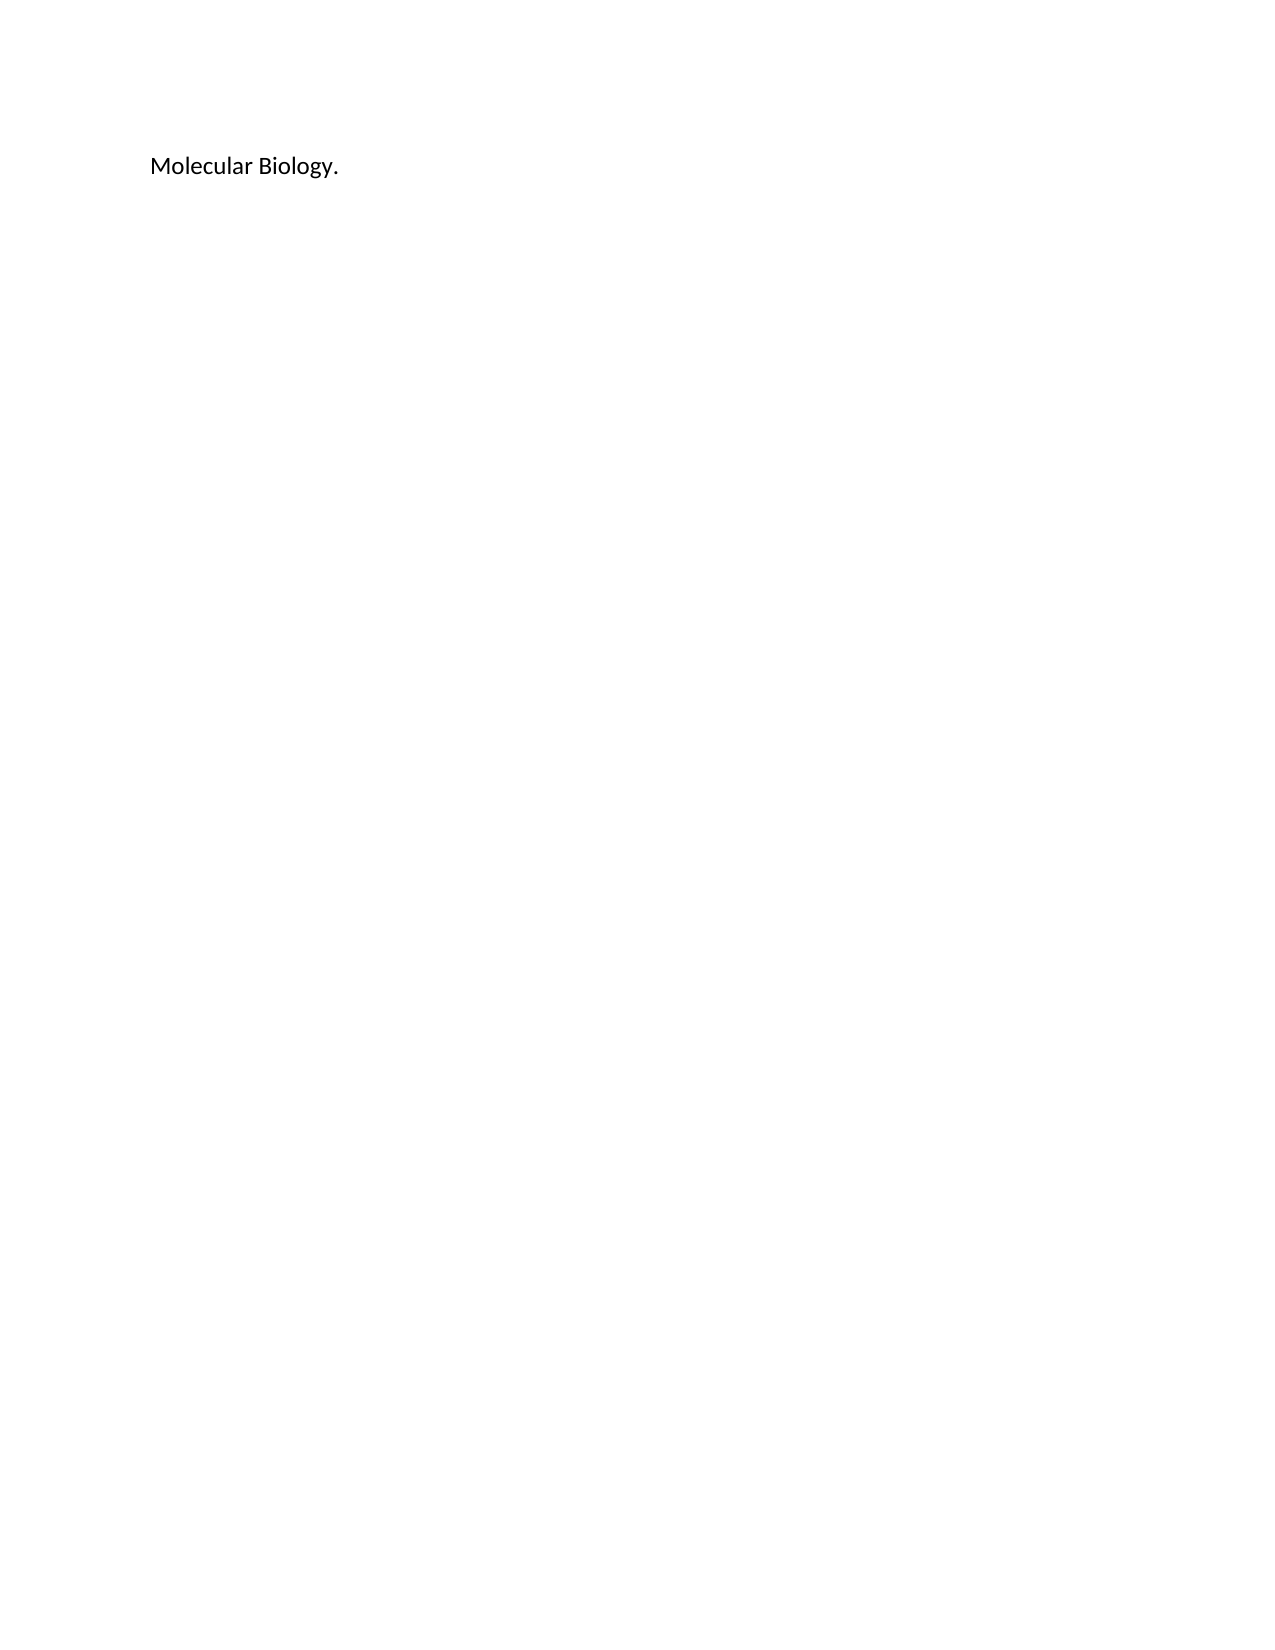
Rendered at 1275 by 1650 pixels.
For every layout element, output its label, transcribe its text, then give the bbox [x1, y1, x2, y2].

text This research was originally published in the Journal of Biological Chemistry. Kwong, P.W., Chambers, M., Vashisht, A.A., Turki-Judeh, W., Wolschlegel, J.A., and Courey, A.J. “The central region of the Drosophila co-repressor Groucho as a regulatory hub.” J Biol Chem. Published online ahead of print October 19, 2015. © the American Society for Biochemistry and Molecular Biology. [150, 150, 1125, 181]
